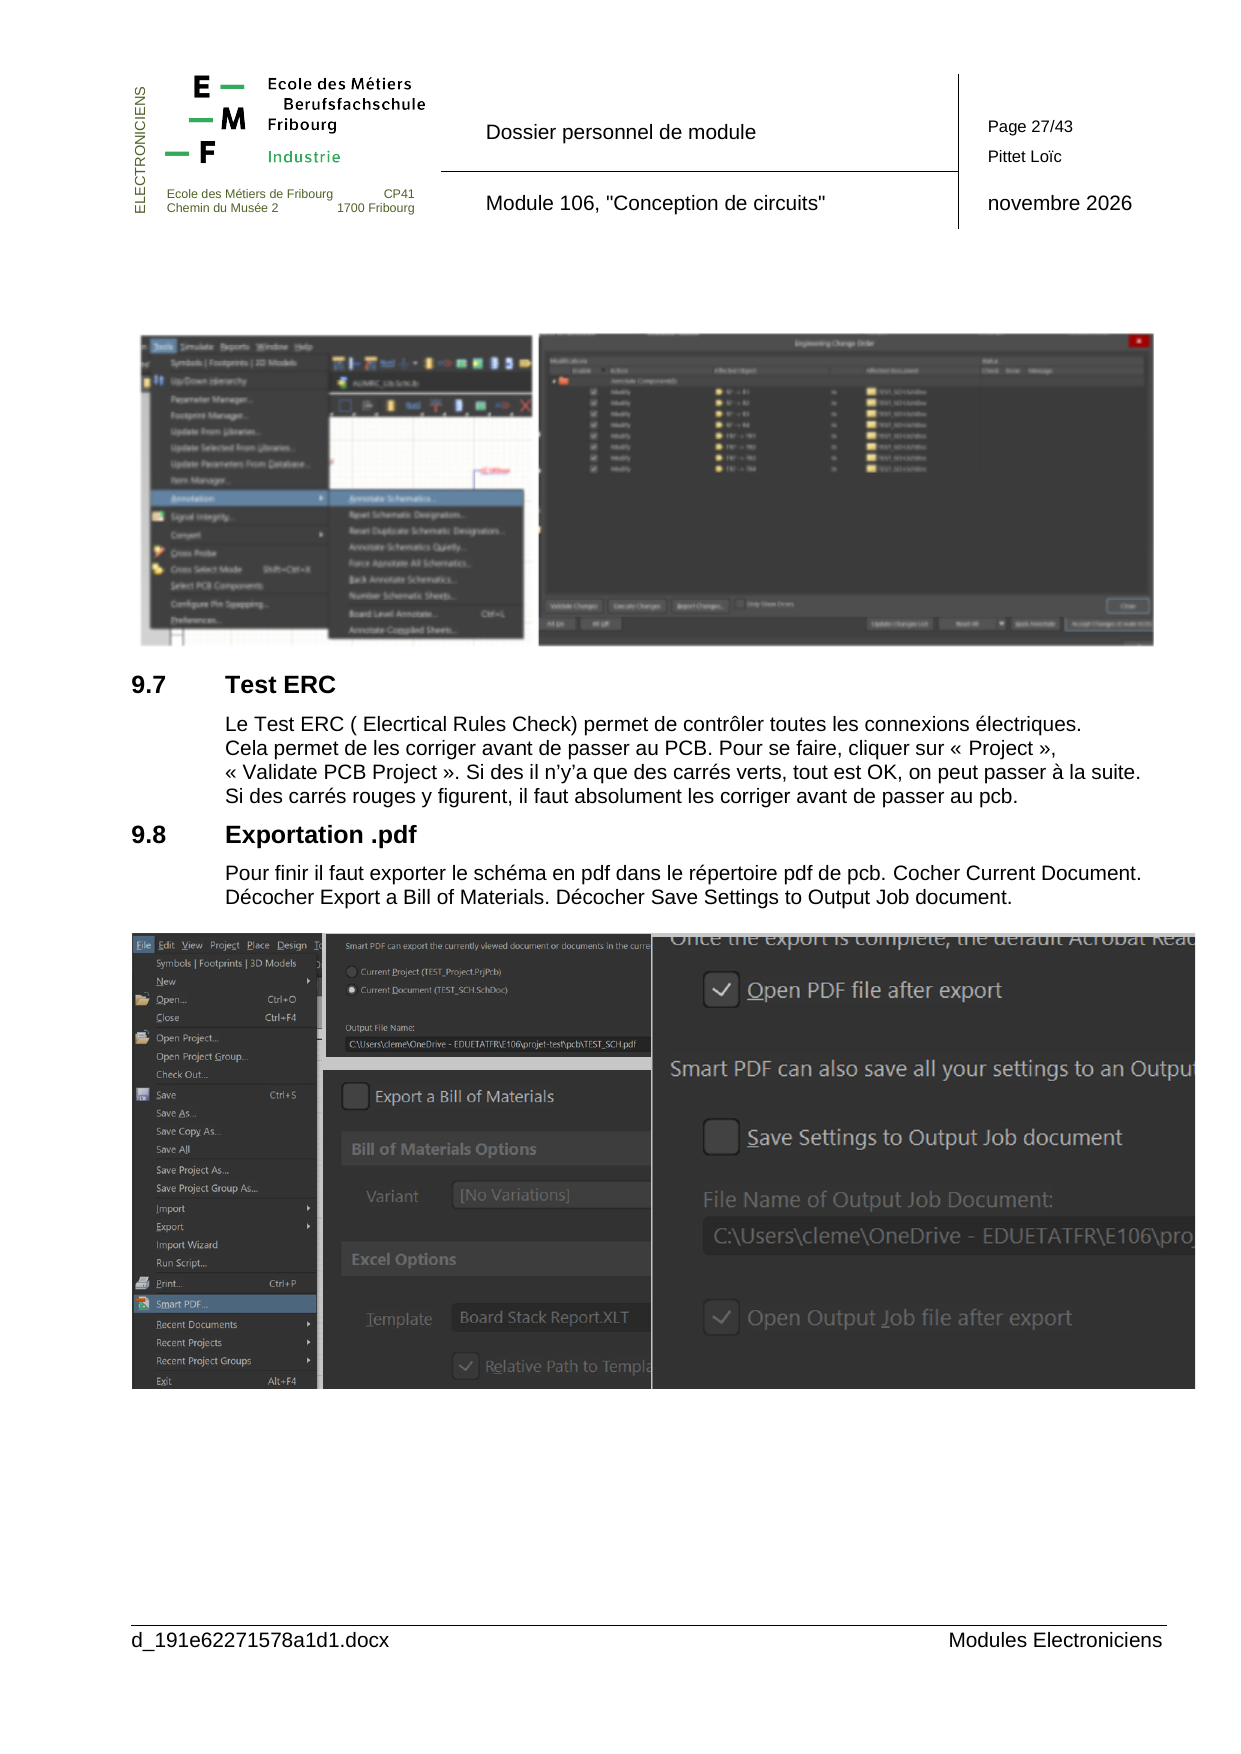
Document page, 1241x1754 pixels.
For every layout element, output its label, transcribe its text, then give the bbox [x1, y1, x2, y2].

text Décocher Export a Bill of Materials. Décocher Save Settings to Output Job document. [225, 885, 1167, 909]
text Le Test ERC ( Elecrtical Rules Check) permet de contrôler toutes les connexions électriques. [225, 712, 1167, 736]
text « Validate PCB Project ». Si des il n’y’a que des carrés verts, tout est OK, on peut passer à la suite. [225, 759, 1167, 783]
text Si des carrés rouges y figurent, il faut absolument les corriger avant de passer au pcb. [225, 783, 1167, 807]
text Pour finir il faut exporter le schéma en pdf dans le répertoire pdf de pcb. Cocher Current Document. [225, 861, 1167, 885]
text Cela permet de les corriger avant de passer au PCB. Pour se faire, cliquer sur « Project », [225, 736, 1167, 759]
picture [131, 933, 1196, 1389]
subtitle Test ERC [131, 670, 1167, 699]
subtitle Exportation .pdf [131, 820, 1167, 849]
picture [160, 73, 427, 171]
picture [131, 325, 1167, 658]
